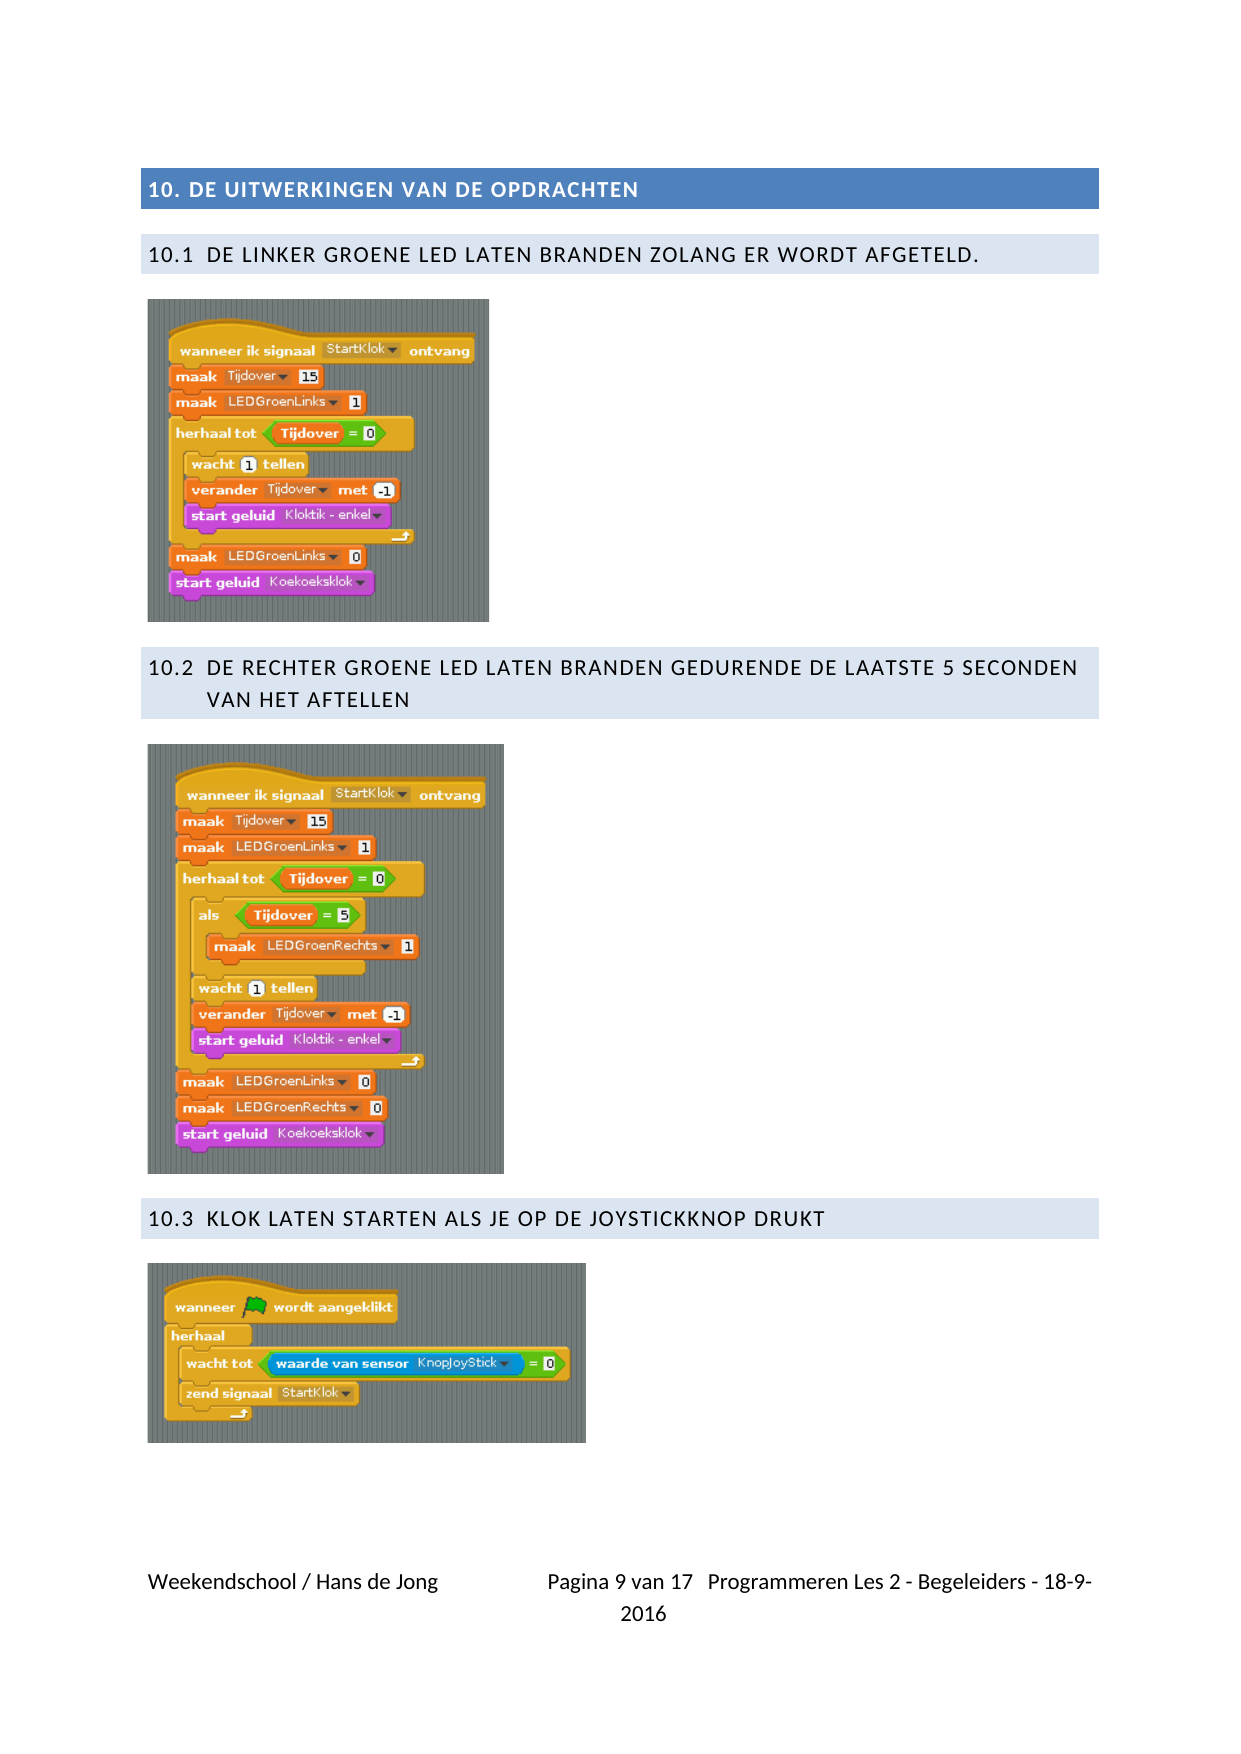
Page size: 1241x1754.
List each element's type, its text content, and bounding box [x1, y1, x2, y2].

subtitle De uitwerkingen van de opdrachten [148, 175, 1093, 203]
picture [147, 744, 504, 1174]
subtitle Klok laten starten als je op de joystickknop drukt [148, 1204, 1093, 1232]
subtitle De rechter groene led laten branden gedurende de laatste 5 seconden van het aftellen [148, 653, 1093, 713]
picture [147, 1263, 586, 1443]
subtitle De linker groene LED laten branden zolang er wordt afgeteld. [148, 240, 1093, 268]
picture [147, 299, 490, 622]
